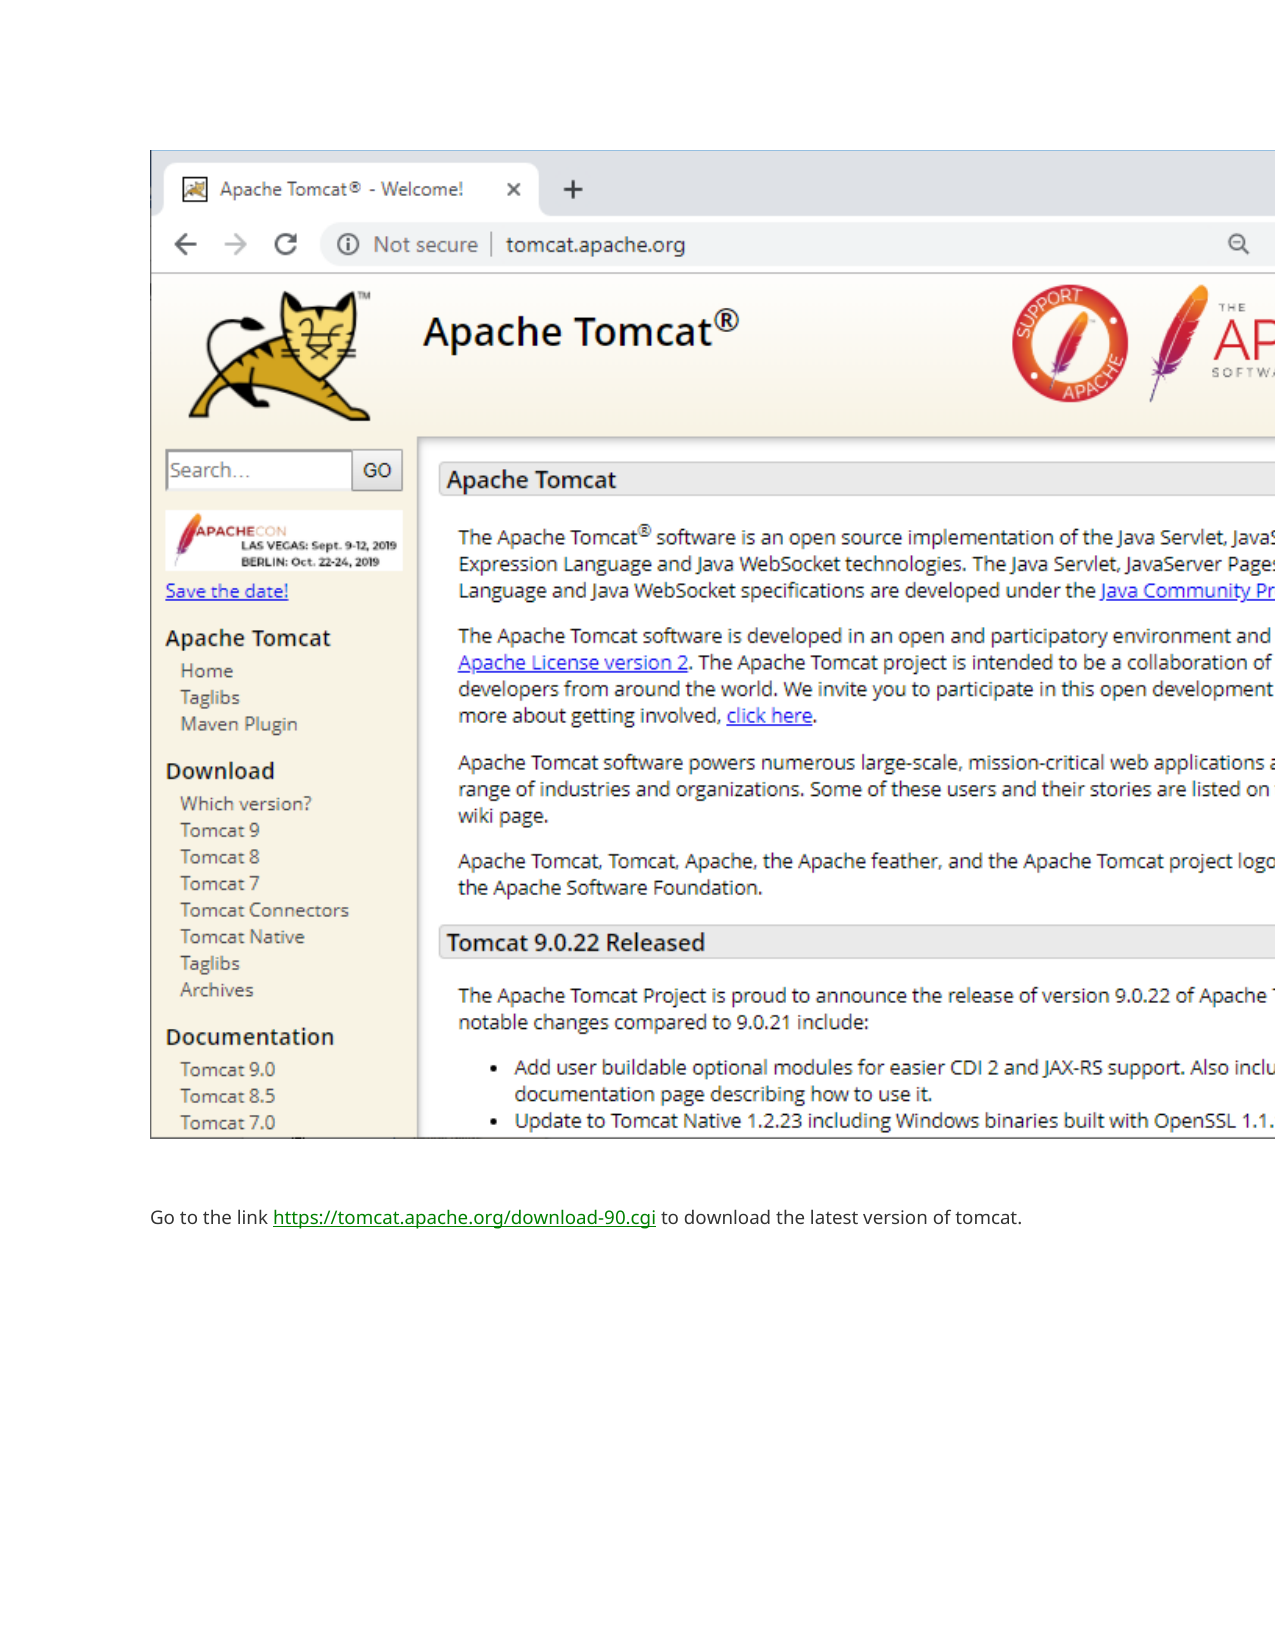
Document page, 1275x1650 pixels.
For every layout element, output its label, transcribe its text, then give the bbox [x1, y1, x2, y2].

picture [150, 150, 1275, 1139]
text Go to the link https://tomcat.apache.org/download-90.cgi to download the latest version of tomcat. [150, 1204, 1125, 1230]
